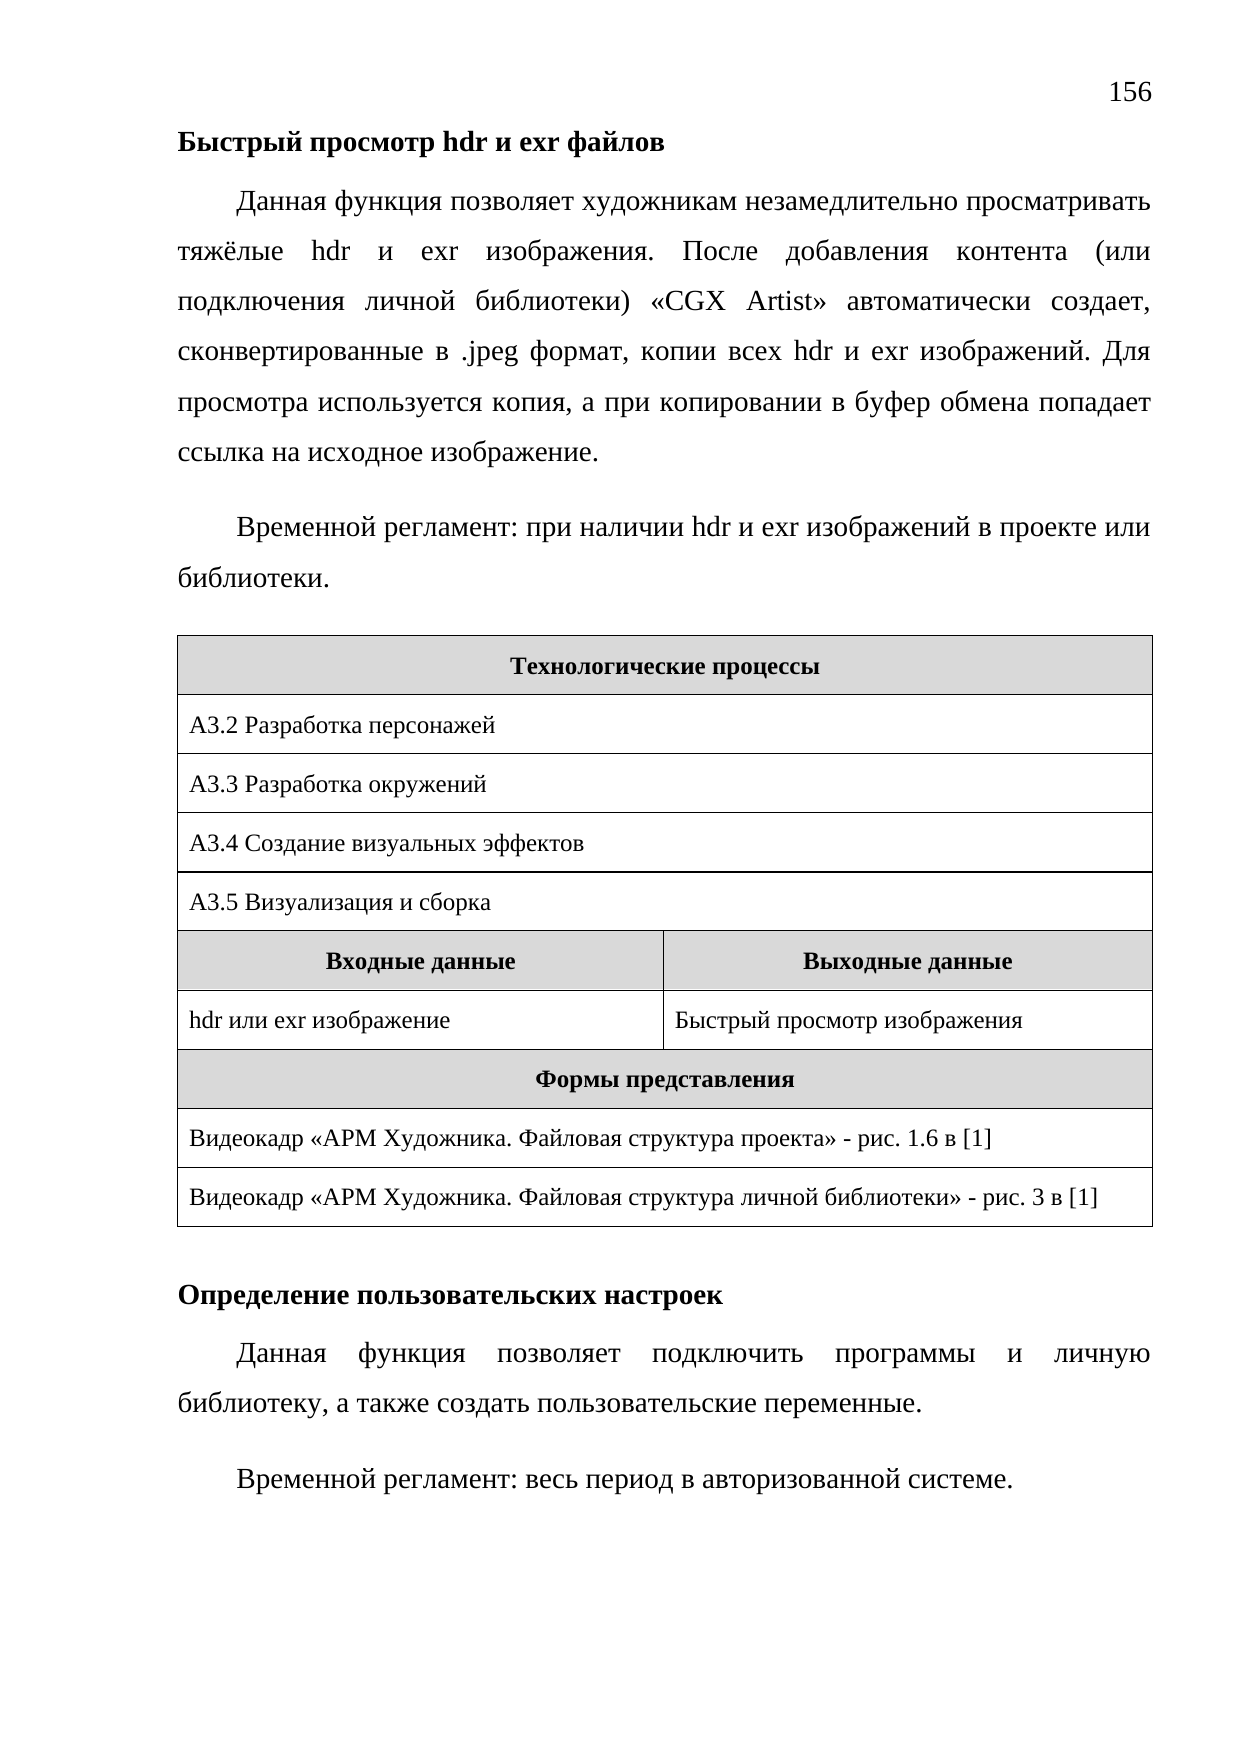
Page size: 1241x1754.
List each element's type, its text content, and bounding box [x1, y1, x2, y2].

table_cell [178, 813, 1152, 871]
text Временной регламент: при наличии hdr и exr изображений в проекте или библиотеки. [177, 509, 1152, 593]
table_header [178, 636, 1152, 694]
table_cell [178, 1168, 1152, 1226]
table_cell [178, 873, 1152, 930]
subtitle Определение пользовательских настроек [177, 1277, 1152, 1310]
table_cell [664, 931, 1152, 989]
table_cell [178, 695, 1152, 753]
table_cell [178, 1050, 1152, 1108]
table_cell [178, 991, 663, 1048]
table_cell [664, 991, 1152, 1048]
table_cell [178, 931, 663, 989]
text Данная функция позволяет художникам незамедлительно просматривать тяжёлые hdr и exr изображения. После добавления контента (или подключения личной библиотеки) «CGX Artist» автоматически создает, сконвертированные в .jpeg формат, копии всех hdr и exr изображений. Для просмотра используется копия, а при копировании в буфер обмена попадает ссылка на исходное изображение. [177, 183, 1152, 468]
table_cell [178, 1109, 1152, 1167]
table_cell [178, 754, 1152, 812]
text Временной регламент: весь период в авторизованной системе. [177, 1461, 1152, 1494]
subtitle Быстрый просмотр hdr и exr файлов [177, 124, 1152, 158]
text Данная функция позволяет подключить программы и личную библиотеку, а также создать пользовательские переменные. [177, 1335, 1152, 1419]
